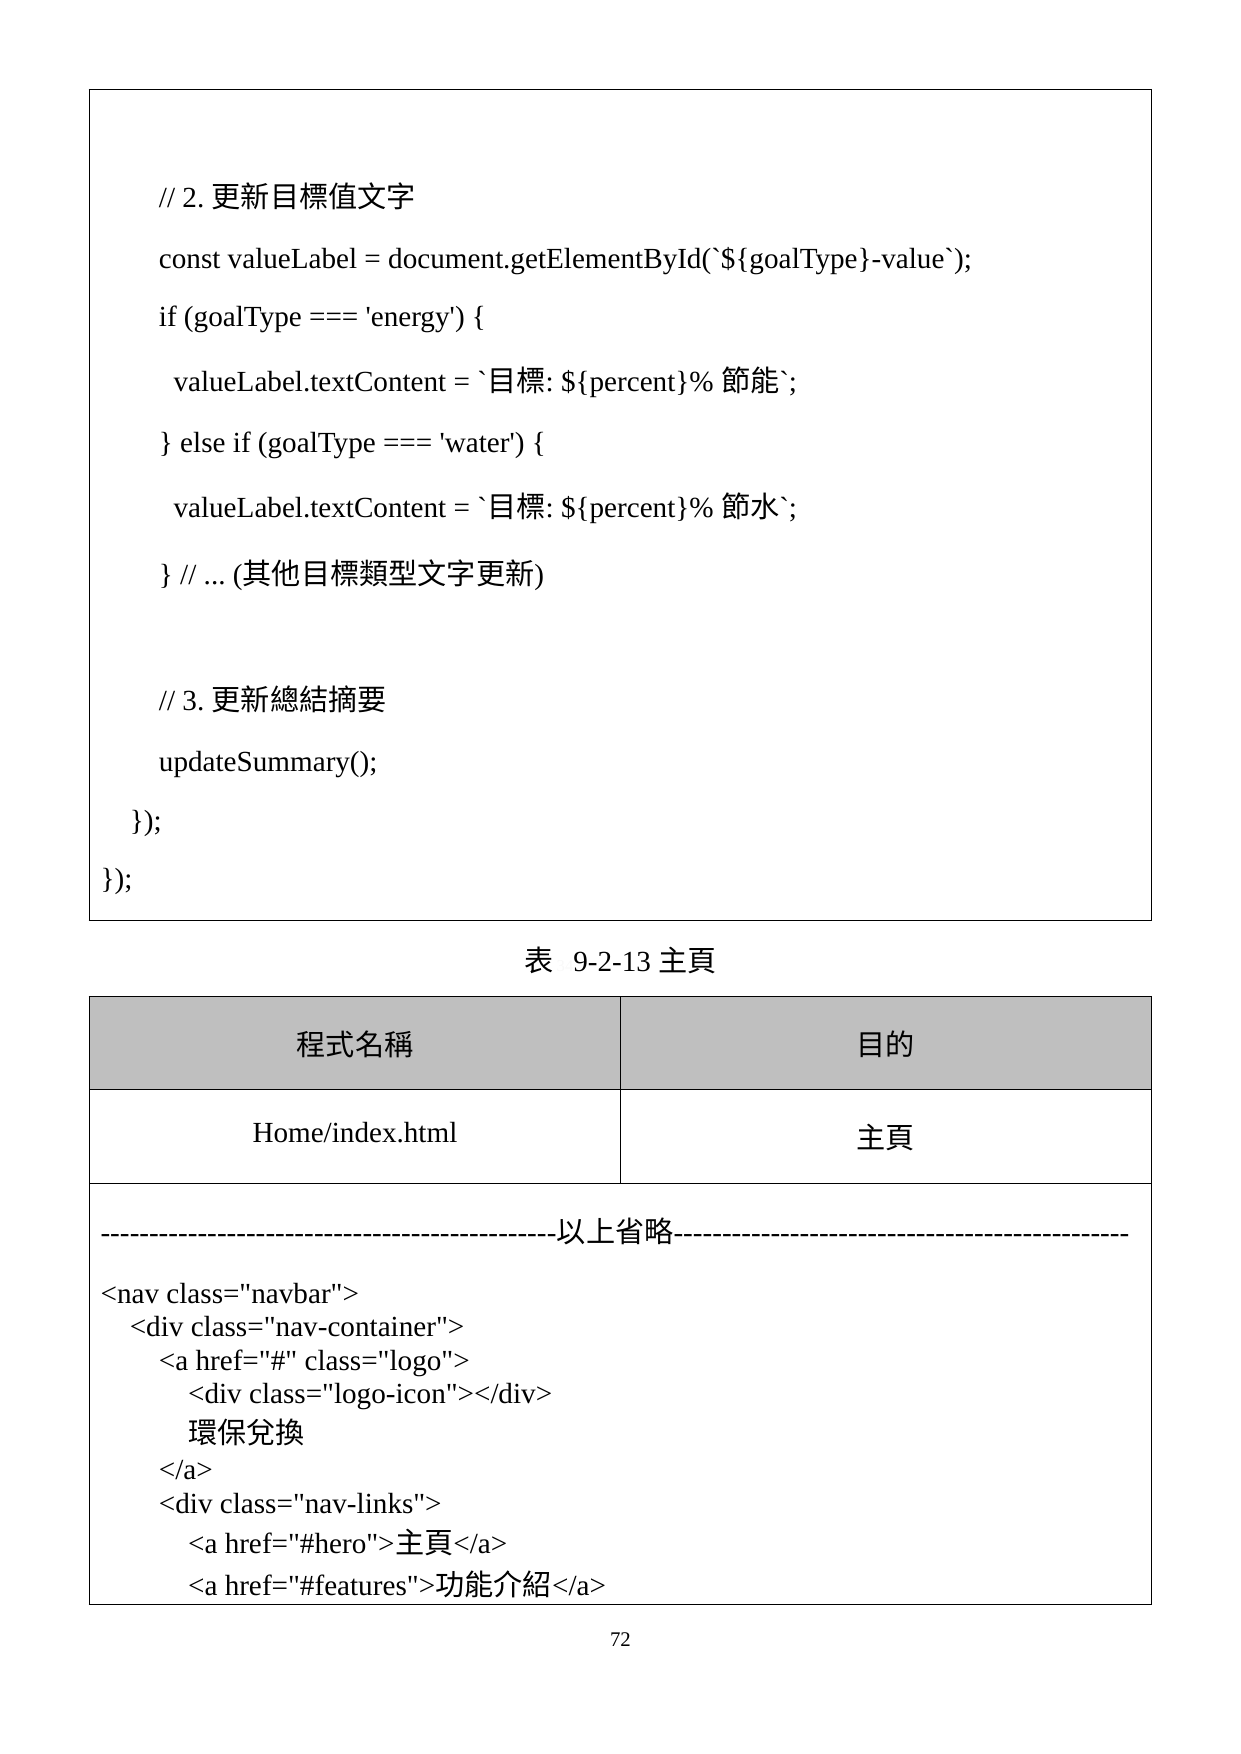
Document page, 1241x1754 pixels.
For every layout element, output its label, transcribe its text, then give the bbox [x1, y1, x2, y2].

table_header 程式名稱 [90, 997, 620, 1089]
table_cell Home/index.html [90, 1090, 620, 1182]
table_cell 主頁 [621, 1090, 1151, 1182]
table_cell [90, 90, 1151, 920]
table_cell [90, 1184, 1151, 1604]
table_header 目的 [621, 997, 1151, 1089]
text 表349-2-13 主頁 [89, 921, 1152, 996]
